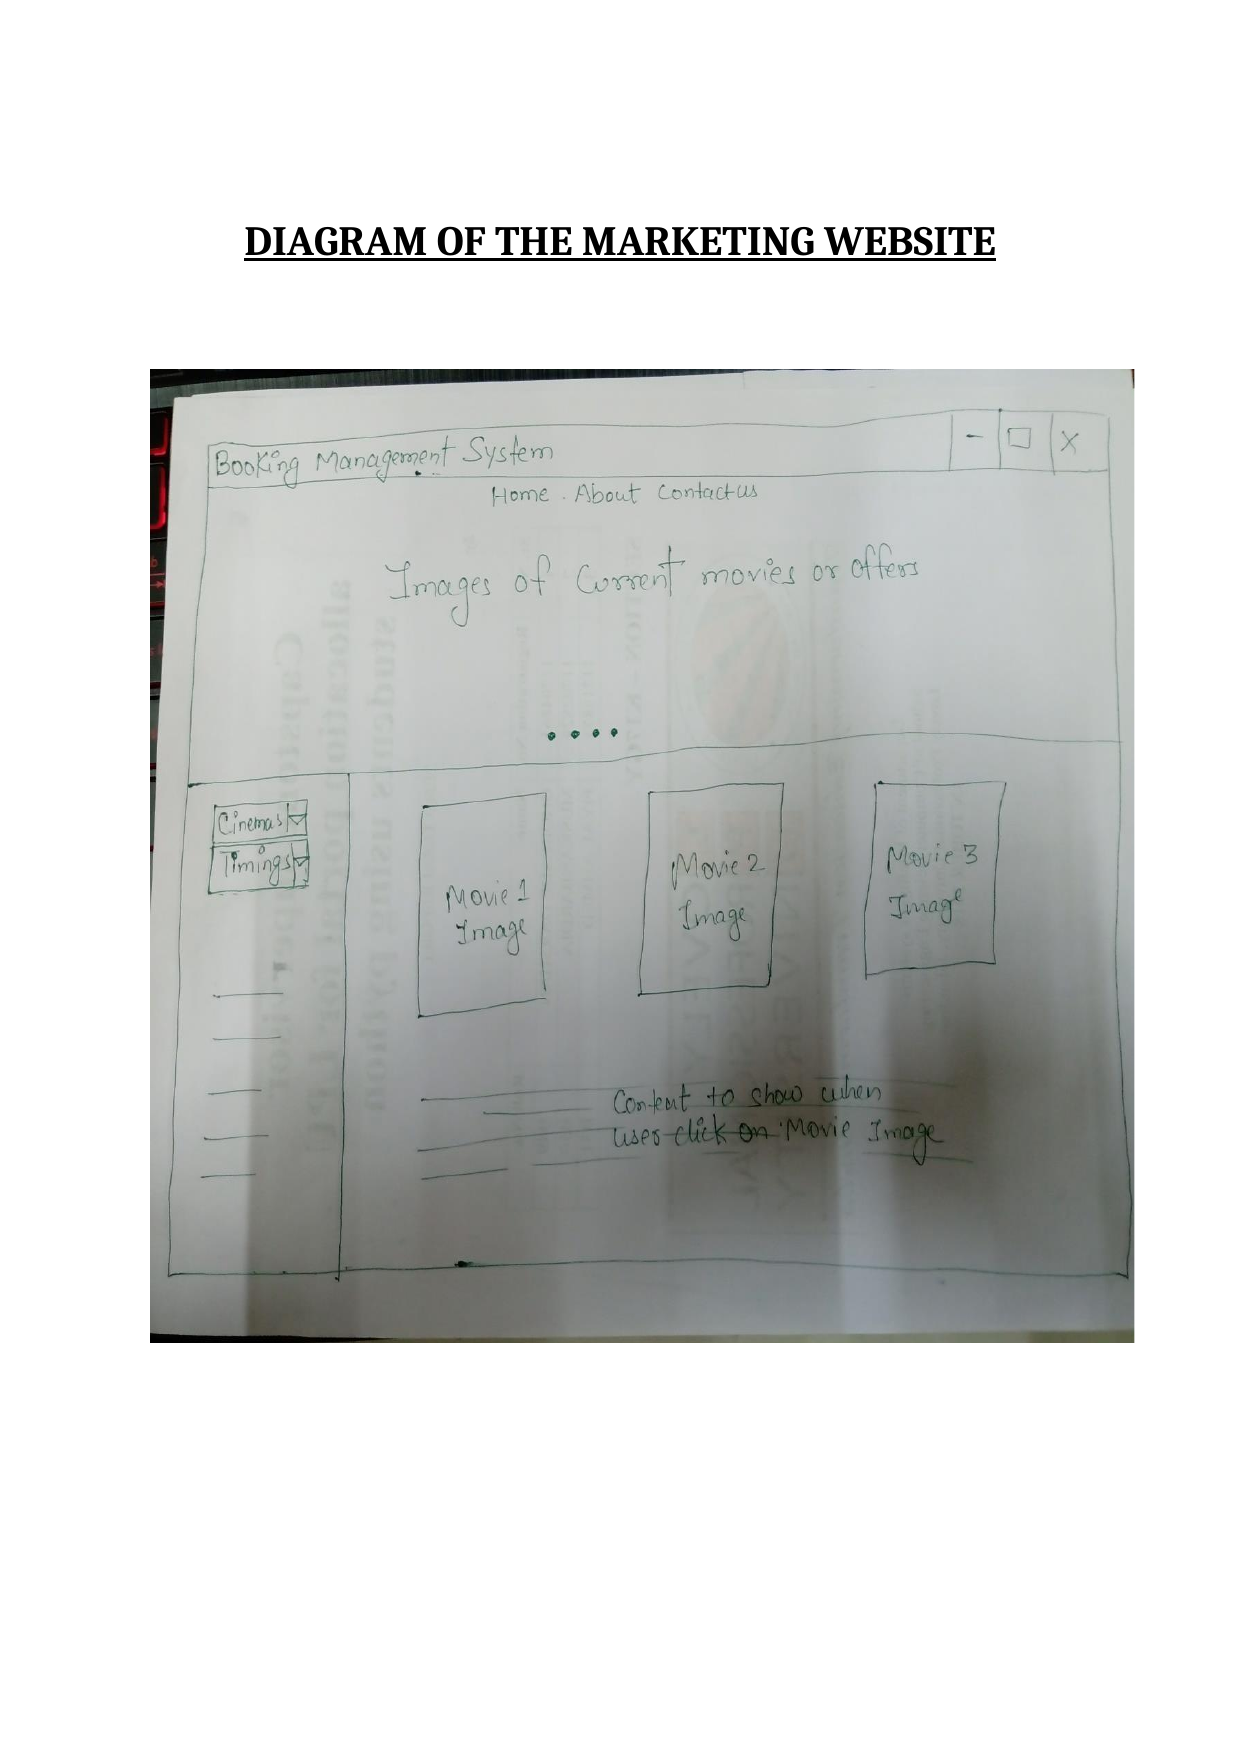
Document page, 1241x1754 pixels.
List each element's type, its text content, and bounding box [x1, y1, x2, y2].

text DIAGRAM OF THE MARKETING WEBSITE [150, 218, 1090, 266]
picture [150, 369, 1135, 1343]
